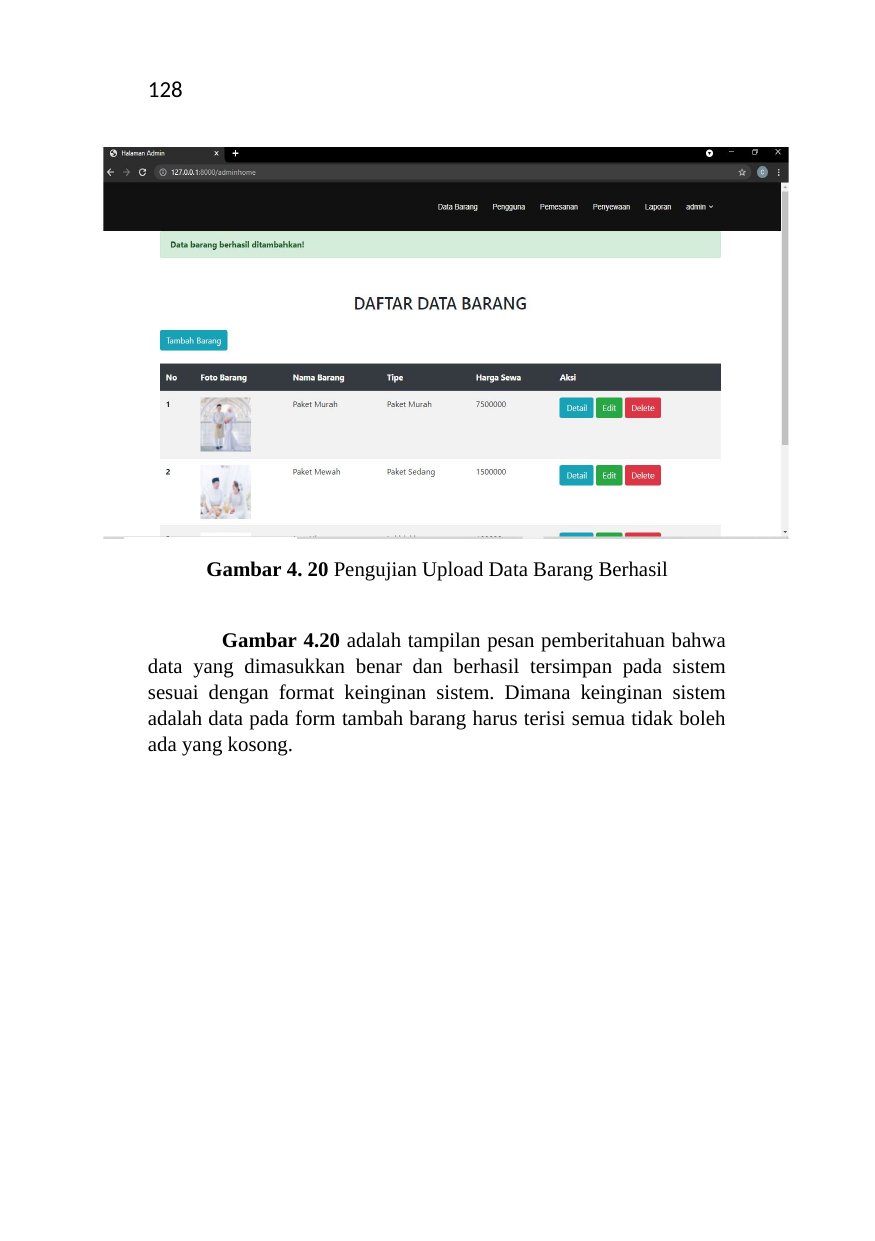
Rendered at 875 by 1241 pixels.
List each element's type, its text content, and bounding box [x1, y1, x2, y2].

picture [103, 147, 789, 539]
list Gambar 4.20 adalah tampilan pesan pemberitahuan bahwa data yang dimasukkan benar dan berhasil tersimpan pada sistem sesuai dengan format keinginan sistem. Dimana keinginan sistem adalah data pada form tambah barang harus terisi semua tidak boleh ada yang kosong. [148, 628, 726, 756]
text Gambar 4. 20 Pengujian Upload Data Barang Berhasil [148, 557, 726, 581]
